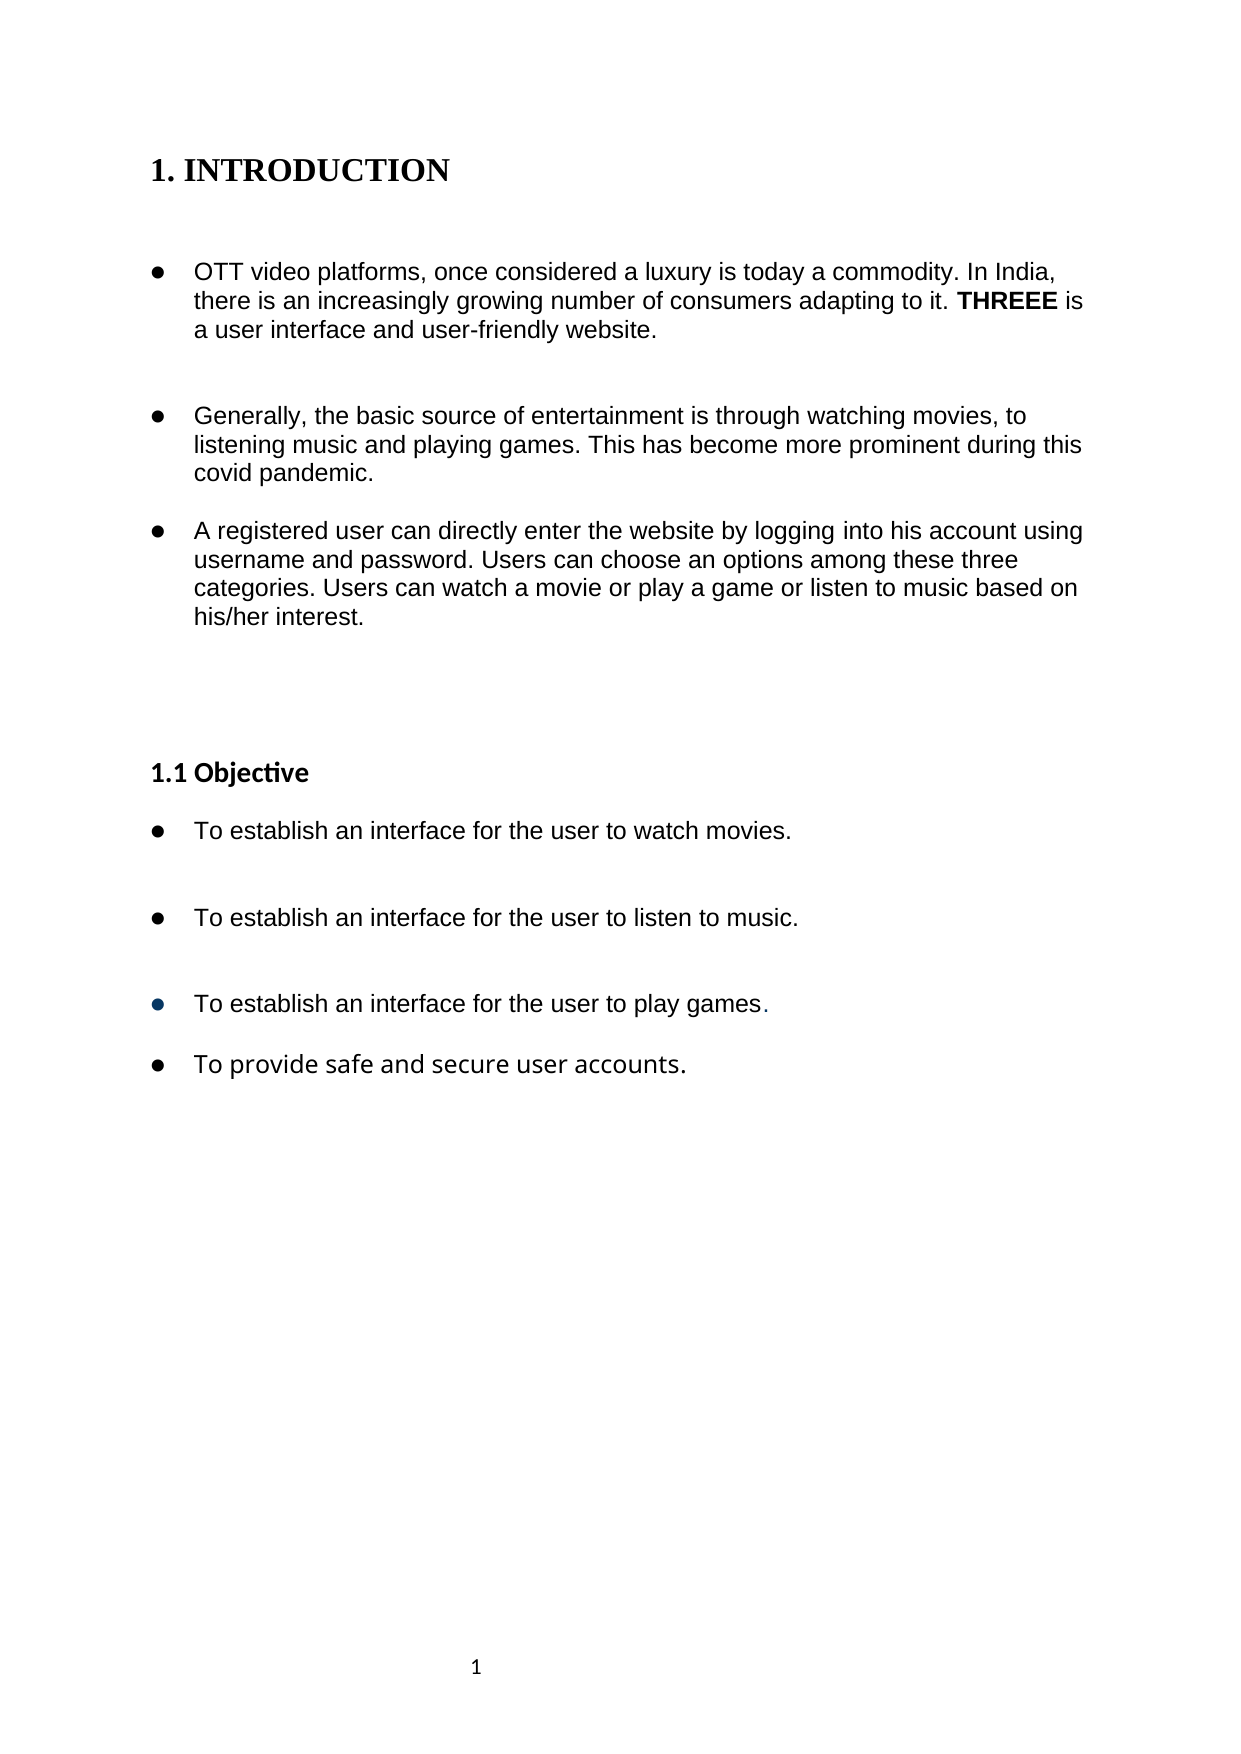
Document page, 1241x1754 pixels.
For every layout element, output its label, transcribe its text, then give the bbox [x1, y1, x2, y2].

list To establish an interface for the user to listen to music. [150, 903, 1090, 932]
list A registered user can directly enter the website by logging into his account using username and password. Users can choose an options among these three categories. Users can watch a movie or play a game or listen to music based on his/her interest. [150, 516, 1090, 631]
list OTT video platforms, once considered a luxury is today a commodity. In India, there is an increasingly growing number of consumers adapting to it. THREEE is a user interface and user-friendly website. [150, 257, 1090, 343]
text 1. INTRODUCTION [150, 150, 1090, 188]
list To provide safe and secure user accounts. [150, 1047, 1090, 1081]
list To establish an interface for the user to play games. [150, 989, 1090, 1018]
list Generally, the basic source of entertainment is through watching movies, to listening music and playing games. This has become more prominent during this covid pandemic. [150, 401, 1090, 487]
text 1.1 Objective [150, 754, 1090, 790]
list To establish an interface for the user to watch movies. [150, 816, 1090, 845]
